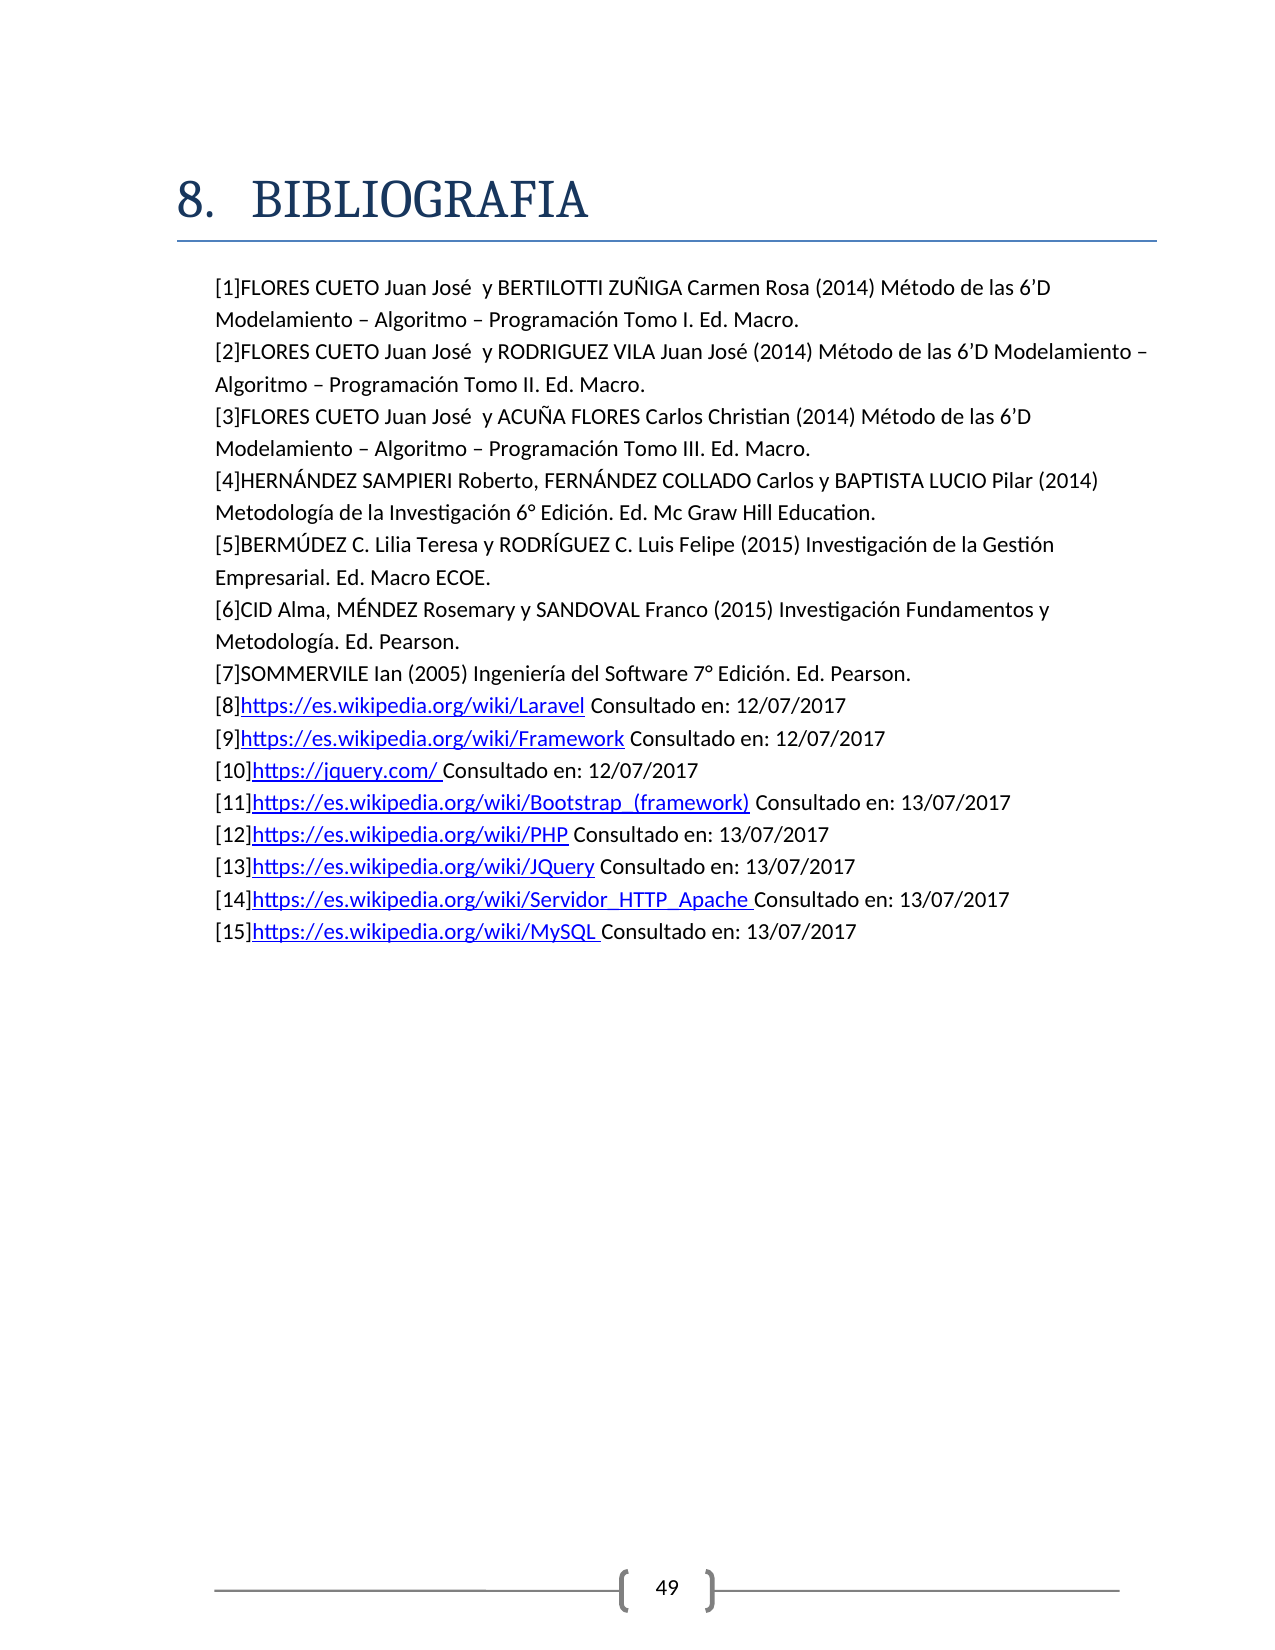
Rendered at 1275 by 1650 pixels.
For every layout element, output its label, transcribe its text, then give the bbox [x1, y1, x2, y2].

list [9]https://es.wikipedia.org/wiki/Framework Consultado en: 12/07/2017 [215, 724, 1157, 752]
list [6]CID Alma, MÉNDEZ Rosemary y SANDOVAL Franco (2015) Investigación Fundamentos y Metodología. Ed. Pearson. [215, 595, 1157, 655]
list [12]https://es.wikipedia.org/wiki/PHP Consultado en: 13/07/2017 [215, 820, 1157, 848]
list [2]FLORES CUETO Juan José y RODRIGUEZ VILA Juan José (2014) Método de las 6’D Modelamiento – Algoritmo – Programación Tomo II. Ed. Macro. [215, 337, 1157, 398]
list [15]https://es.wikipedia.org/wiki/MySQL Consultado en: 13/07/2017 [215, 917, 1157, 945]
list [8]https://es.wikipedia.org/wiki/Laravel Consultado en: 12/07/2017 [215, 692, 1157, 719]
list [11]https://es.wikipedia.org/wiki/Bootstrap_(framework) Consultado en: 13/07/2017 [215, 788, 1157, 816]
list [4]HERNÁNDEZ SAMPIERI Roberto, FERNÁNDEZ COLLADO Carlos y BAPTISTA LUCIO Pilar (2014) Metodología de la Investigación 6° Edición. Ed. Mc Graw Hill Education. [215, 466, 1157, 526]
list [13]https://es.wikipedia.org/wiki/JQuery Consultado en: 13/07/2017 [215, 852, 1157, 881]
list [1]FLORES CUETO Juan José y BERTILOTTI ZUÑIGA Carmen Rosa (2014) Método de las 6’D Modelamiento – Algoritmo – Programación Tomo I. Ed. Macro. [215, 273, 1157, 333]
list [5]BERMÚDEZ C. Lilia Teresa y RODRÍGUEZ C. Luis Felipe (2015) Investigación de la Gestión Empresarial. Ed. Macro ECOE. [215, 531, 1157, 591]
list [7]SOMMERVILE Ian (2005) Ingeniería del Software 7° Edición. Ed. Pearson. [215, 659, 1157, 687]
list [10]https://jquery.com/ Consultado en: 12/07/2017 [215, 756, 1157, 784]
title BIBLIOGRAFIA [177, 169, 1157, 240]
list [14]https://es.wikipedia.org/wiki/Servidor_HTTP_Apache Consultado en: 13/07/2017 [215, 885, 1157, 913]
list [3]FLORES CUETO Juan José y ACUÑA FLORES Carlos Christian (2014) Método de las 6’D Modelamiento – Algoritmo – Programación Tomo III. Ed. Macro. [215, 402, 1157, 462]
